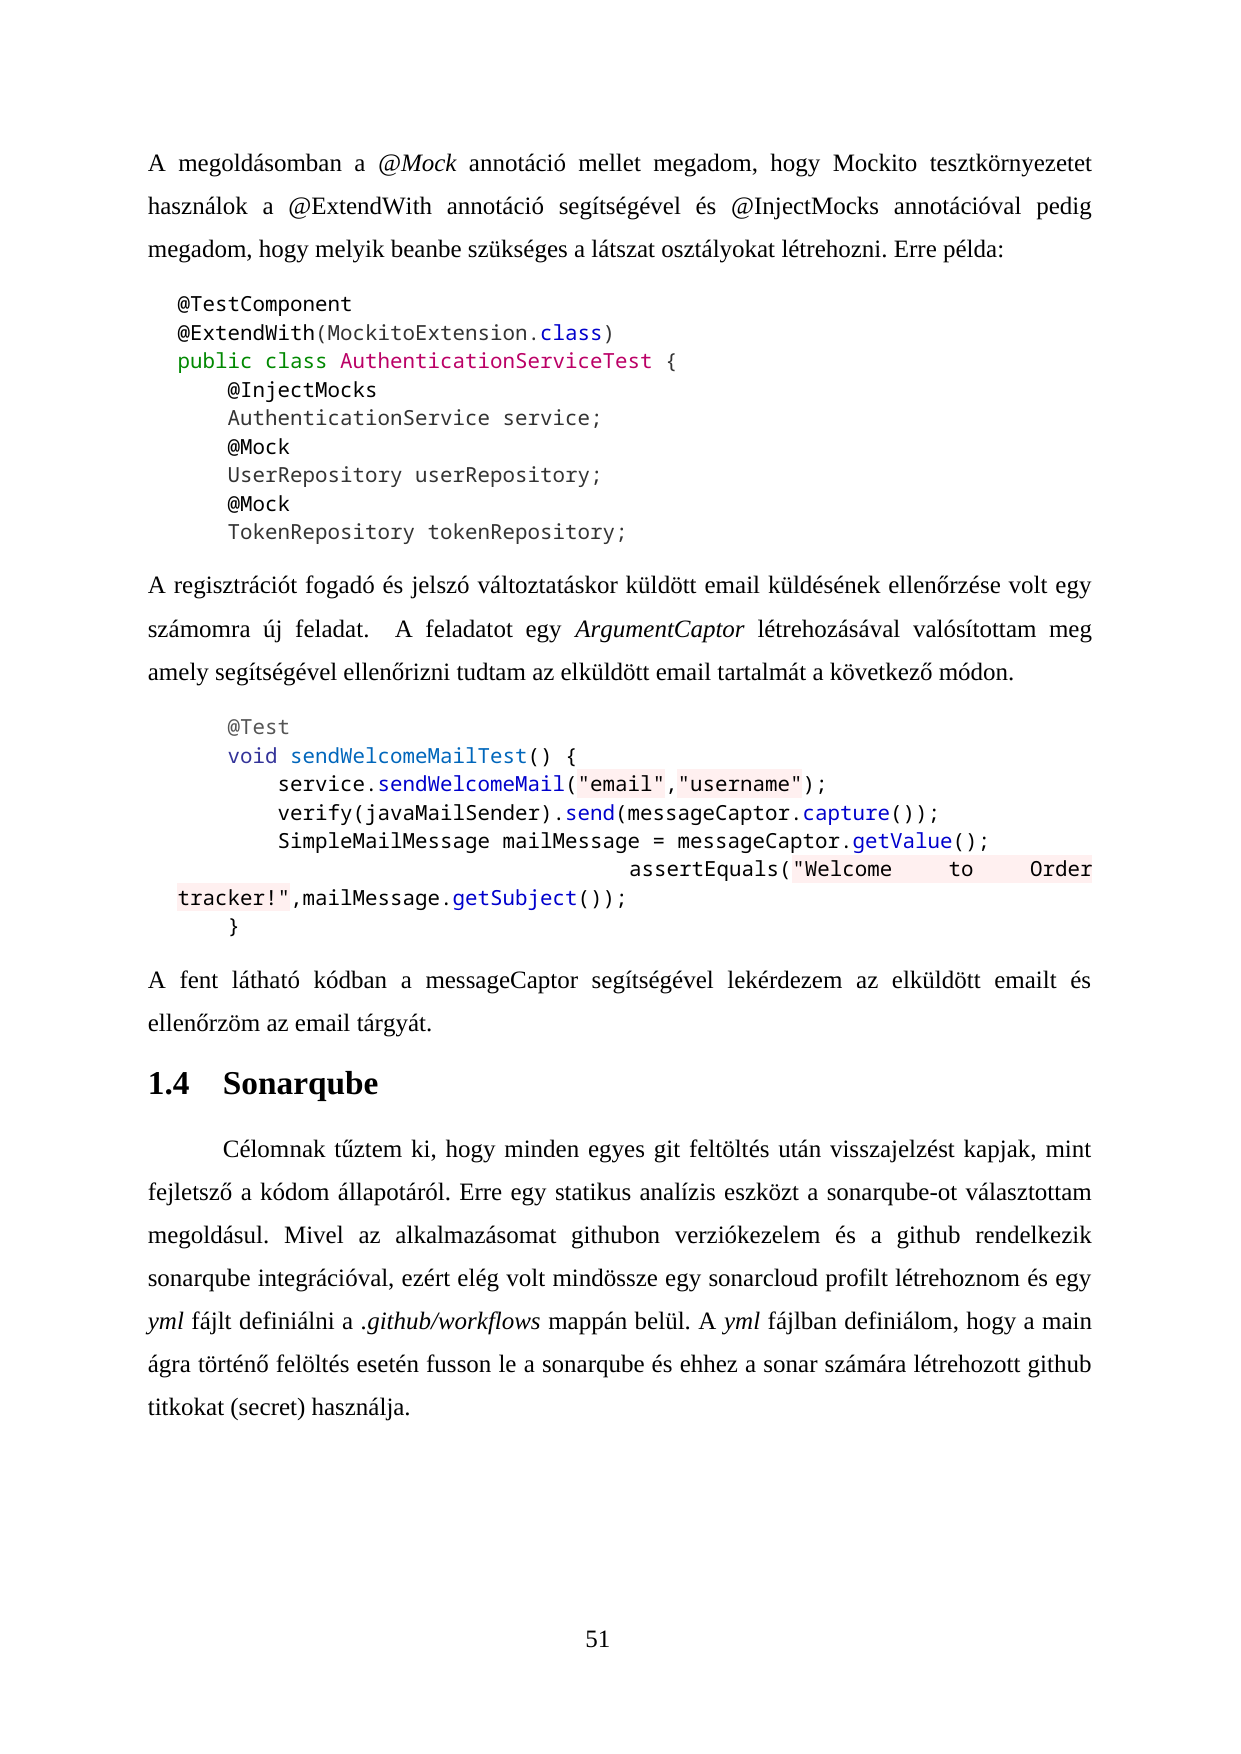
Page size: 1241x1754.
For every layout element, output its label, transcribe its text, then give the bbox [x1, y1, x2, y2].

text @Mock [177, 489, 1092, 517]
text } [177, 911, 1092, 940]
text service.sendWelcomeMail("email","username"); [177, 769, 577, 798]
text UserRepository userRepository; [177, 460, 1092, 489]
text void sendWelcomeMailTest() { [177, 741, 1092, 769]
text A regisztrációt fogadó és jelszó változtatáskor küldött email küldésének ellenőrzése volt egy számomra új feladat. A feladatot egy ArgumentCaptor létrehozásával valósítottam meg amely segítségével ellenőrizni tudtam az elküldött email tartalmát a következő módon. [148, 571, 1092, 686]
list Sonarqube [148, 1064, 1092, 1102]
text TokenRepository tokenRepository; [177, 517, 1092, 546]
text @Test [177, 712, 1092, 741]
text AuthenticationService service; [177, 403, 1092, 432]
text A megoldásomban a @Mock annotáció mellet megadom, hogy Mockito tesztkörnyezetet használok a @ExtendWith annotáció segítségével és @InjectMocks annotációval pedig megadom, hogy melyik beanbe szükséges a látszat osztályokat létrehozni. Erre példa: [148, 148, 1092, 263]
text A fent látható kódban a messageCaptor segítségével lekérdezem az elküldött emailt és ellenőrzöm az email tárgyát. [148, 965, 1092, 1037]
text SimpleMailMessage mailMessage = messageCaptor.getValue(); [177, 826, 1092, 854]
text @Mock [177, 432, 1092, 460]
text Célomnak tűztem ki, hogy minden egyes git feltöltés után visszajelzést kapjak, mint fejletsző a kódom állapotáról. Erre egy statikus analízis eszközt a sonarqube-ot választottam megoldásul. Mivel az alkalmazásomat githubon verziókezelem és a github rendelkezik sonarqube integrációval, ezért elég volt mindössze egy sonarcloud profilt létrehoznom és egy yml fájlt definiálni a .github/workflows mappán belül. A yml fájlban definiálom, hogy a main ágra történő felöltés esetén fusson le a sonarqube és ehhez a sonar számára létrehozott github titkokat (secret) használja. [148, 1134, 1092, 1421]
text verify(javaMailSender).send(messageCaptor.capture()); [177, 798, 1092, 826]
text @InjectMocks [177, 375, 1092, 403]
text service.sendWelcomeMail("email","username"); [802, 769, 1092, 798]
text @TestComponent [177, 289, 1092, 318]
text assertEquals("Welcome to Order tracker!",mailMessage.getSubject()); [177, 854, 1092, 911]
text @ExtendWith(MockitoExtension.class) [177, 318, 1092, 346]
text public class AuthenticationServiceTest { [177, 346, 1092, 375]
